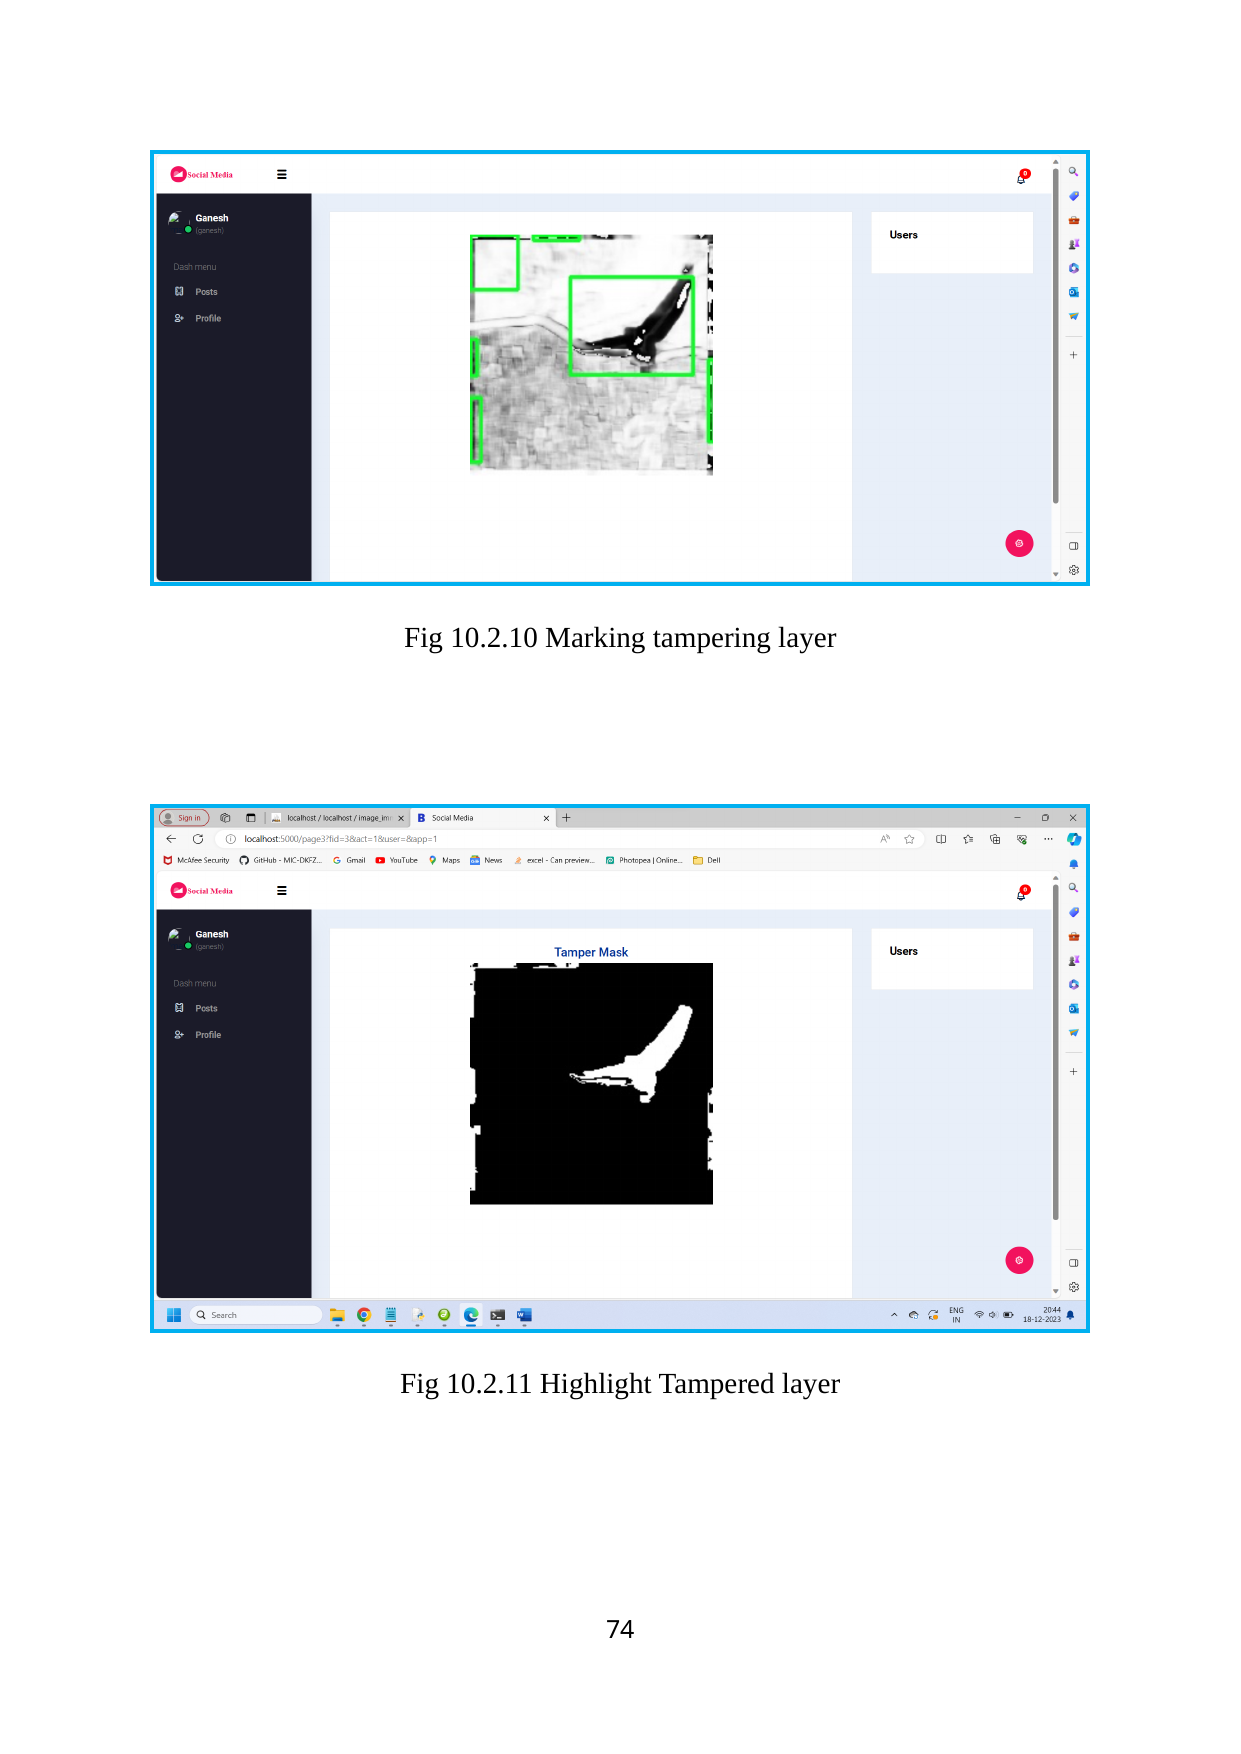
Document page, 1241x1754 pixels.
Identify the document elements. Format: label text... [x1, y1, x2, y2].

text Fig 10.2.11 Highlight Tampered layer [150, 1367, 1090, 1400]
text Fig 10.2.10 Marking tampering layer [150, 620, 1090, 653]
picture [155, 809, 1085, 1328]
picture [155, 155, 1085, 581]
